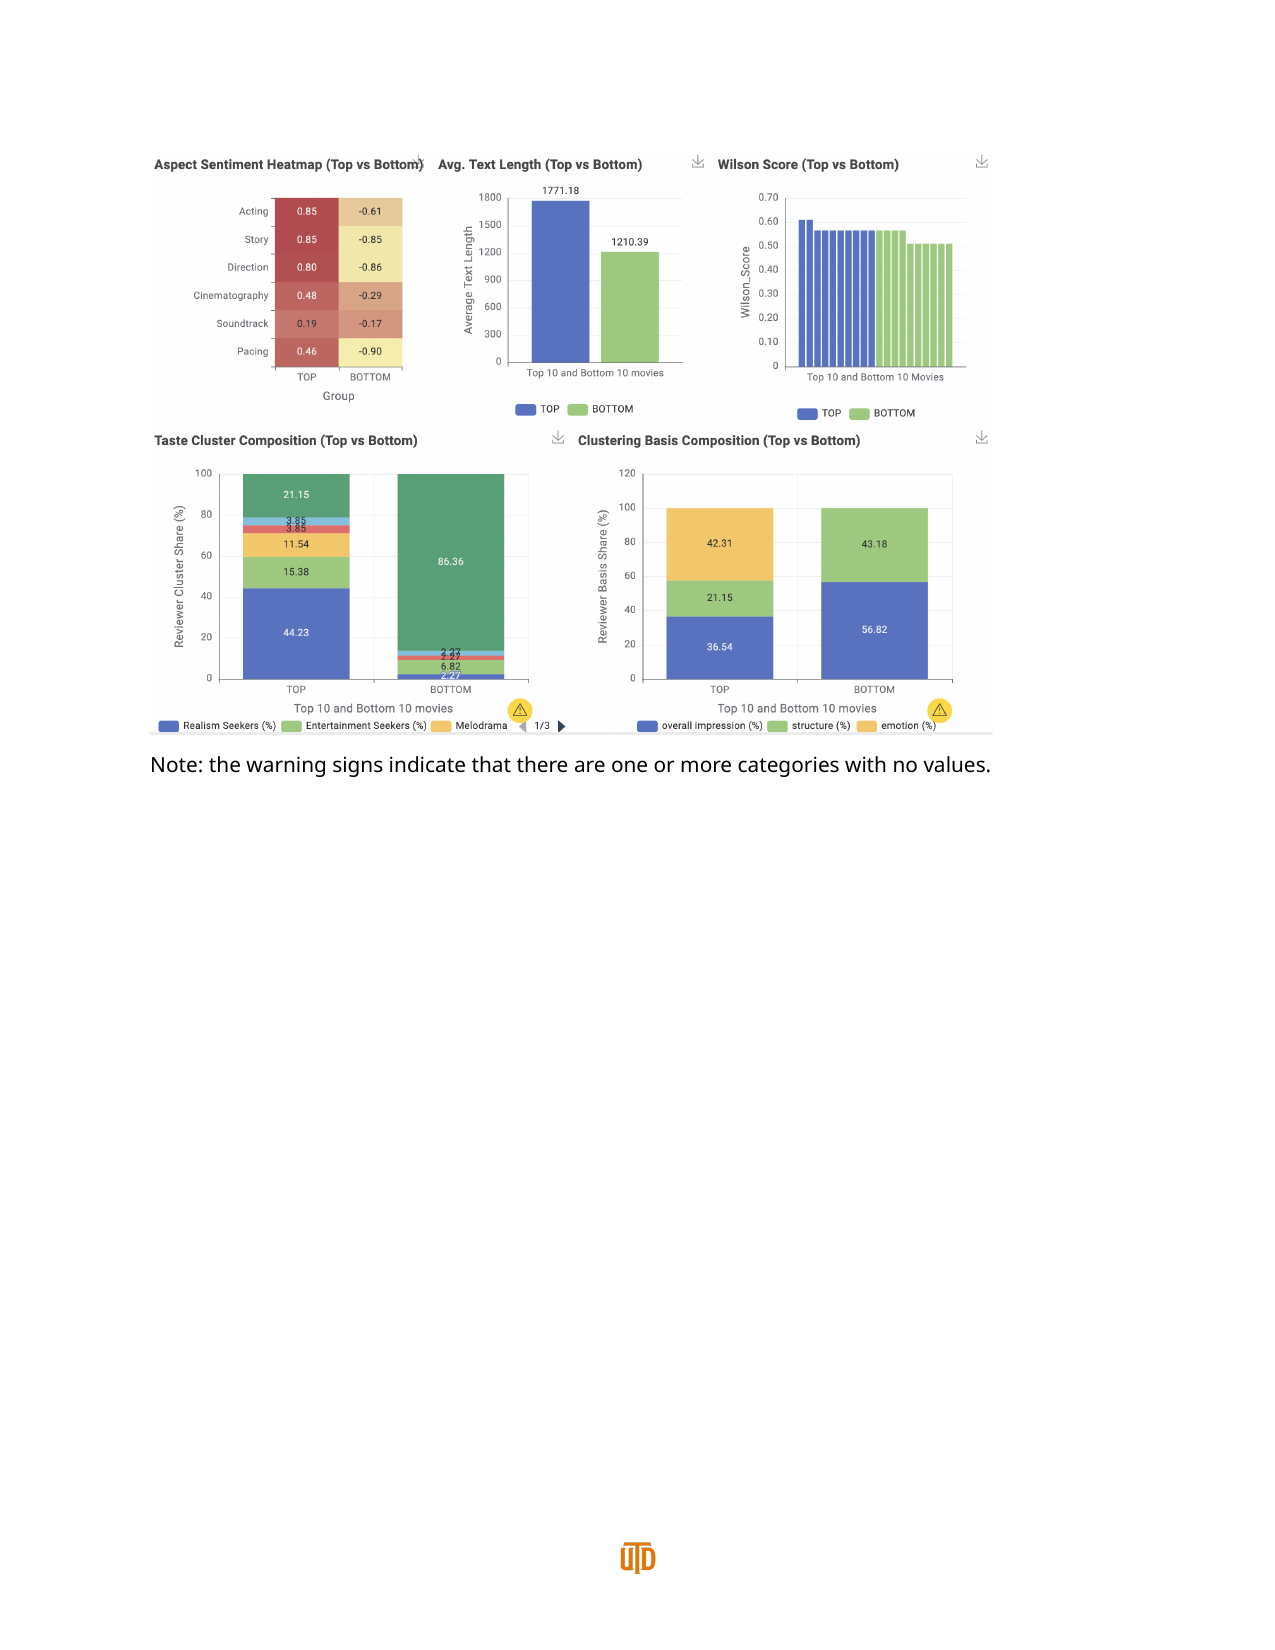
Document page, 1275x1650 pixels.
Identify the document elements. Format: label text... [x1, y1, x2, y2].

text Note: the warning signs indicate that there are one or more categories with no values. [150, 751, 1125, 779]
picture [150, 150, 993, 735]
picture [615, 1541, 660, 1575]
